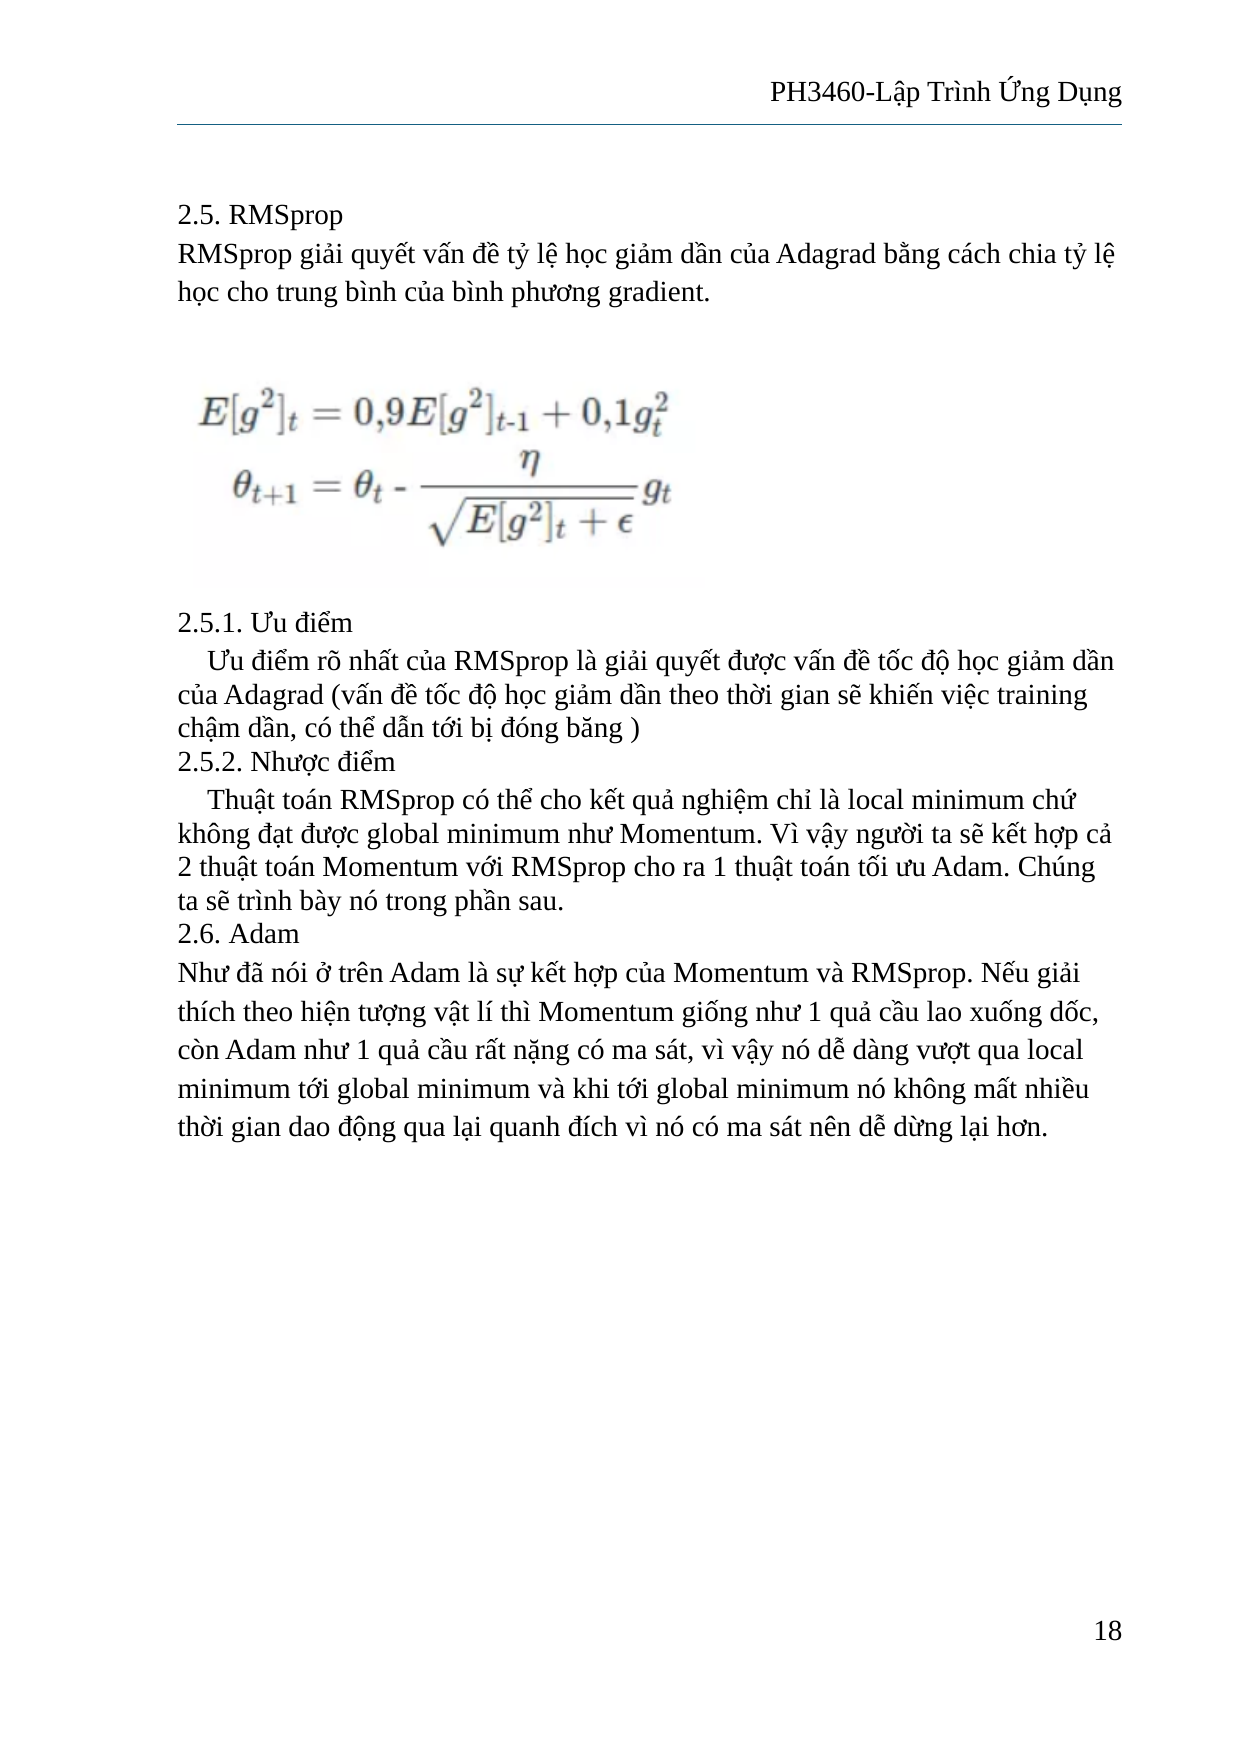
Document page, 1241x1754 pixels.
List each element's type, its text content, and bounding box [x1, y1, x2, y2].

text Thuật toán RMSprop có thể cho kết quả nghiệm chỉ là local minimum chứ không đạt được global minimum như Momentum. Vì vậy người ta sẽ kết hợp cả 2 thuật toán Momentum với RMSprop cho ra 1 thuật toán tối ưu Adam. Chúng ta sẽ trình bày nó trong phần sau. [177, 782, 1122, 917]
text Ưu điểm rõ nhất của RMSprop là giải quyết được vấn đề tốc độ học giảm dần của Adagrad (vấn đề tốc độ học giảm dần theo thời gian sẽ khiến việc training chậm dần, có thể dẫn tới bị đóng băng ) [177, 643, 1122, 744]
subtitle RMSprop [177, 197, 1122, 231]
text RMSprop giải quyết vấn đề tỷ lệ học giảm dần của Adagrad bằng cách chia tỷ lệ học cho trung bình của bình phương gradient. [177, 236, 1122, 308]
subtitle Nhược điểm [177, 744, 1122, 777]
subtitle Adam [177, 917, 1122, 950]
subtitle Ưu điểm [177, 605, 1122, 638]
picture [177, 351, 706, 600]
text Như đã nói ở trên Adam là sự kết hợp của Momentum và RMSprop. Nếu giải thích theo hiện tượng vật lí thì Momentum giống như 1 quả cầu lao xuống dốc, còn Adam như 1 quả cầu rất nặng có ma sát, vì vậy nó dễ dàng vượt qua local minimum tới global minimum và khi tới global minimum nó không mất nhiều thời gian dao động qua lại quanh đích vì nó có ma sát nên dễ dừng lại hơn. [177, 955, 1122, 1143]
